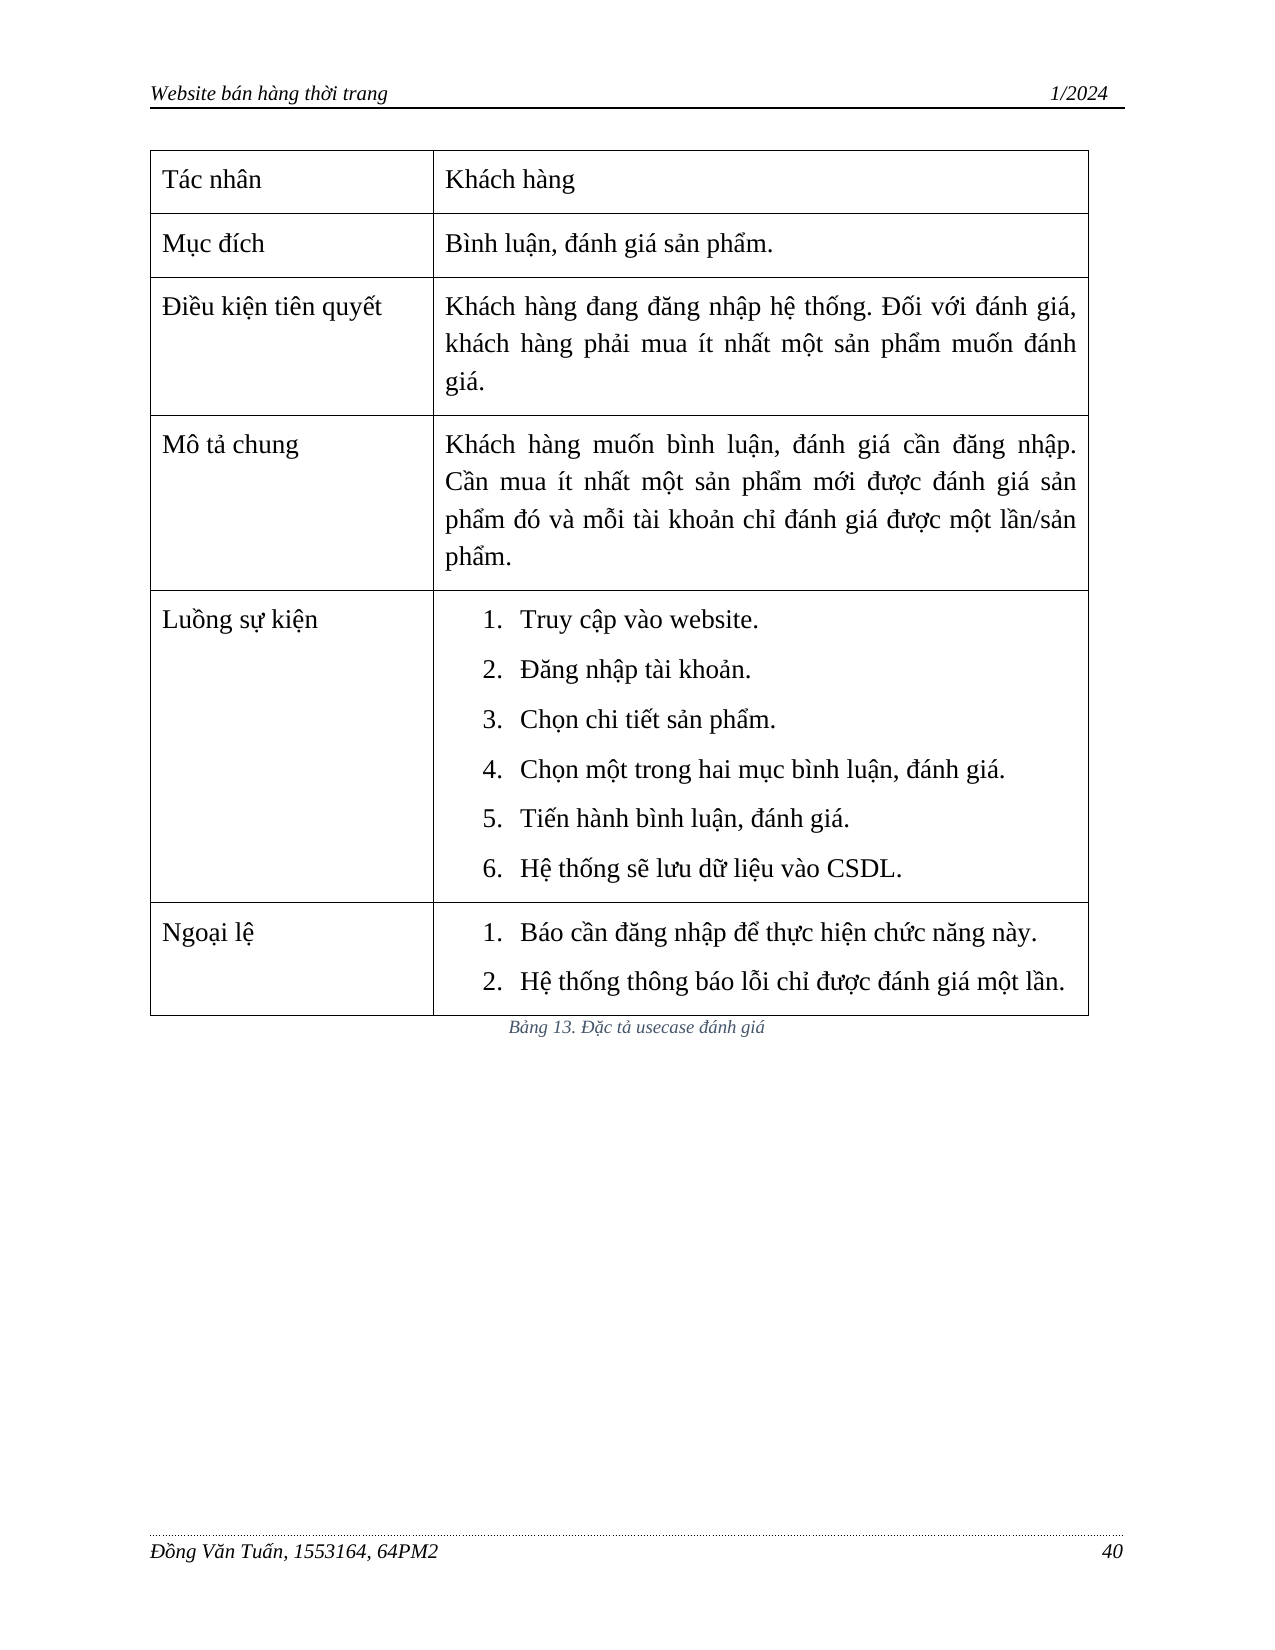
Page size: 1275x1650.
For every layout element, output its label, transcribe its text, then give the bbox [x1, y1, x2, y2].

table_cell Tác nhân [151, 151, 433, 213]
table_cell Truy cập vào website. Đăng nhập tài khoản. Chọn chi tiết sản phẩm. Chọn một trong hai mục bình luận, đánh giá. Tiến hành bình luận, đánh giá. Hệ thống sẽ lưu dữ liệu vào CSDL. [434, 591, 1088, 902]
table_cell Báo cần đăng nhập để thực hiện chức năng này. Hệ thống thông báo lỗi chỉ được đánh giá một lần. [434, 903, 1088, 1015]
table_cell Mục đích [151, 214, 433, 277]
table_cell Ngoại lệ [151, 903, 433, 1015]
table_cell Điều kiện tiên quyết [151, 278, 433, 414]
table_cell Mô tả chung [151, 416, 433, 590]
table_cell Luồng sự kiện [151, 591, 433, 902]
table_cell Khách hàng [434, 151, 1088, 213]
table_cell Khách hàng đang đăng nhập hệ thống. Đối với đánh giá, khách hàng phải mua ít nhất một sản phẩm muốn đánh giá. [434, 278, 1088, 414]
table_cell Khách hàng muốn bình luận, đánh giá cần đăng nhập. Cần mua ít nhất một sản phẩm mới được đánh giá sản phẩm đó và mỗi tài khoản chỉ đánh giá được một lần/sản phẩm. [434, 416, 1088, 590]
table_cell Bình luận, đánh giá sản phẩm. [434, 214, 1088, 277]
